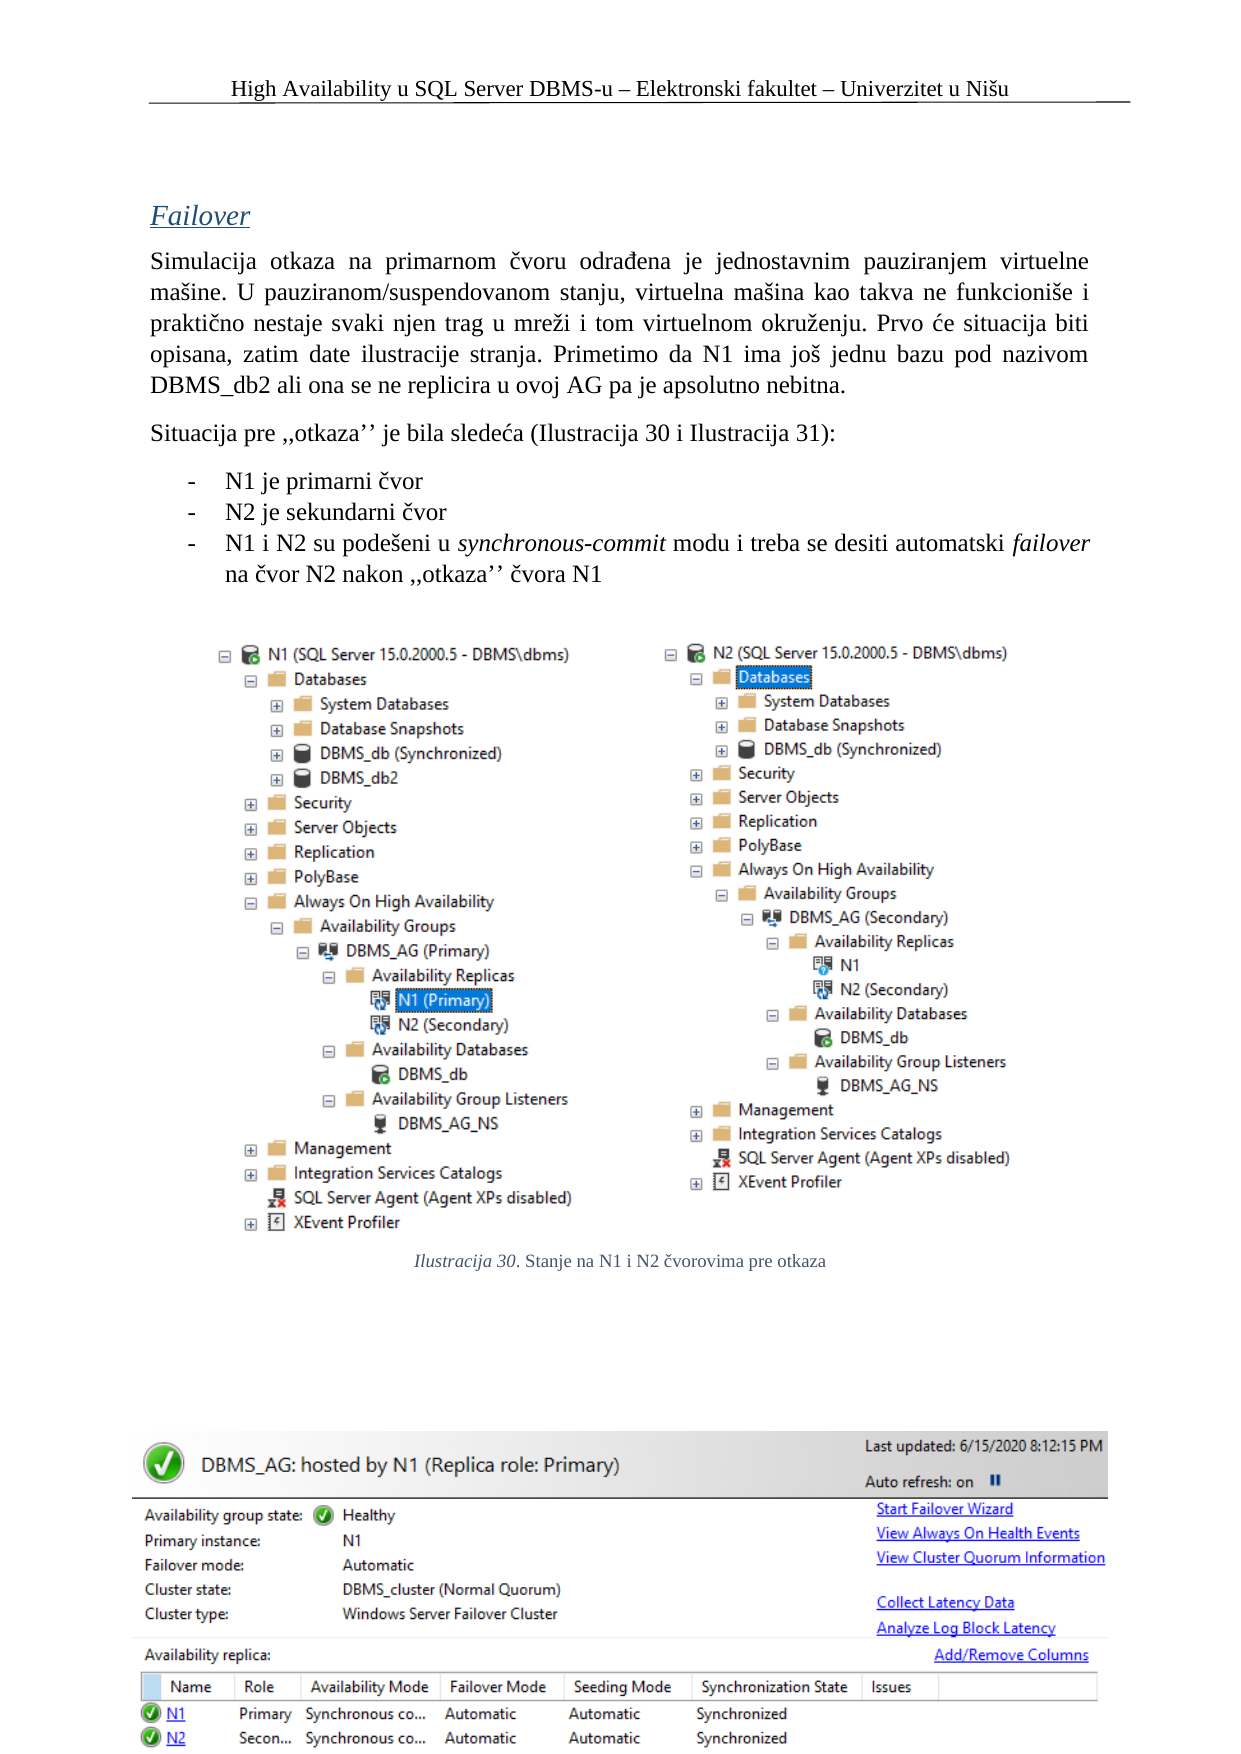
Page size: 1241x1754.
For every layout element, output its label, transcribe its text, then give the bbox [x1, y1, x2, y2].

list N2 je sekundarni čvor [187, 497, 1090, 526]
picture [132, 1431, 1108, 1754]
text Simulacija otkaza na primarnom čvoru odrađena je jednostavnim pauziranjem virtuelne mašine. U pauziranom/suspendovanom stanju, virtuelna mašina kao takva ne funkcioniše i praktično nestaje svaki njen trag u mreži i tom virtuelnom okruženju. Prvo će situacija biti opisana, zatim date ilustracije stranja. Primetimo da N1 ima još jednu bazu pod nazivom DBMS_db2 ali ona se ne replicira u ovoj AG pa je apsolutno nebitna. [150, 246, 1090, 399]
picture [657, 640, 1029, 1201]
picture [212, 644, 590, 1242]
list N1 je primarni čvor [187, 466, 1090, 495]
list N1 i N2 su podešeni u synchronous-commit modu i treba se desiti automatski failover na čvor N2 nakon ,,otkaza’’ čvora N1 [187, 528, 1090, 588]
text Situacija pre ,,otkaza’’ je bila sledeća (Ilustracija 30 i Ilustracija 31): [150, 418, 1090, 447]
subtitle Failover [150, 198, 1090, 231]
